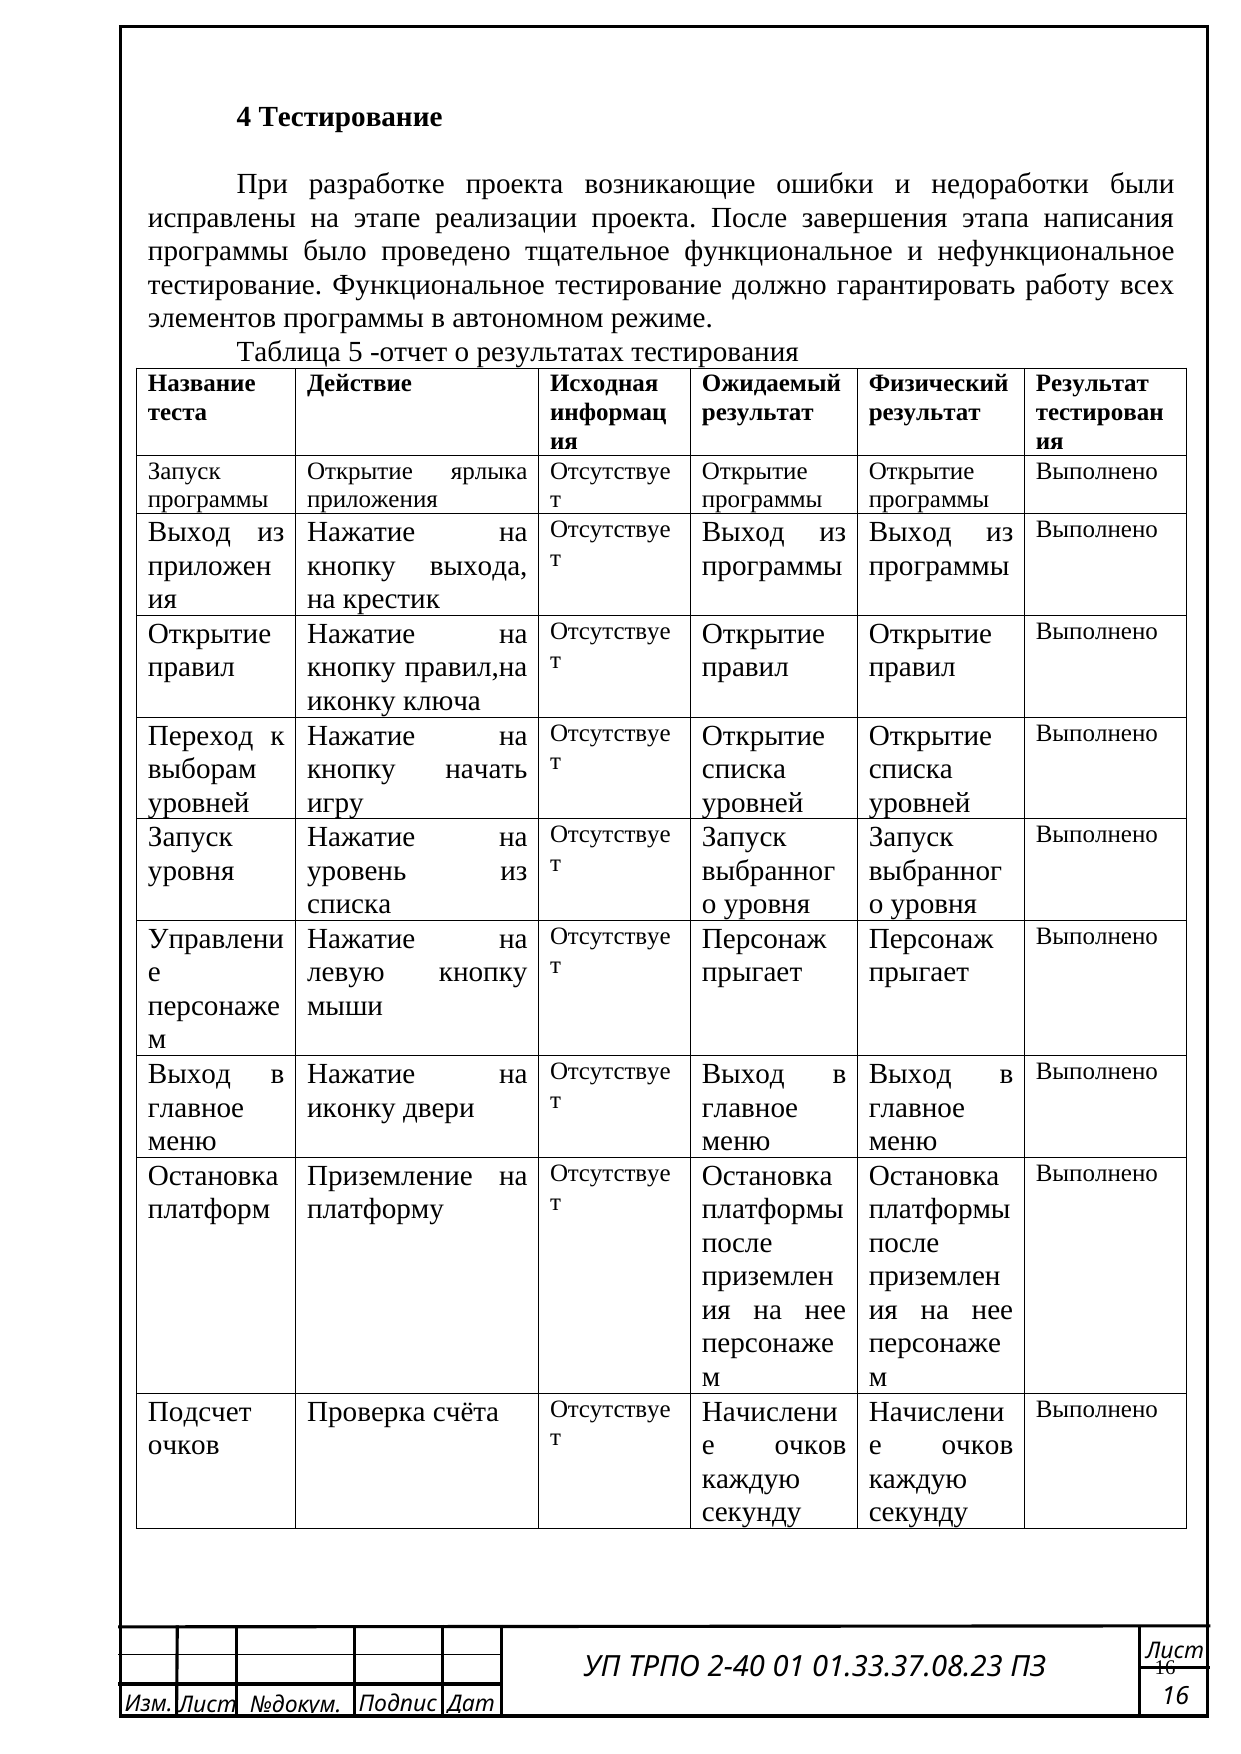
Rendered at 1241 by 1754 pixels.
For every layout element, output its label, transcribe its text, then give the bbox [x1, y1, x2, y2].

table_cell Запуск выбранного уровня [858, 819, 1024, 920]
table_cell Нажатие на кнопку начать игру [296, 718, 538, 818]
table_cell Персонаж прыгает [691, 921, 857, 1055]
table_cell Открытие программы [858, 456, 1024, 513]
table_cell Открытие списка уровней [858, 718, 1024, 818]
table_cell Отсутствует [539, 1158, 690, 1393]
table_cell Отсутствует [539, 819, 690, 920]
table_cell Открытие правил [858, 616, 1024, 717]
table_cell Выход в главное меню [691, 1056, 857, 1157]
table_cell Нажатие на уровень из списка [296, 819, 538, 920]
table_cell Остановка платформы после приземления на нее персонажем [691, 1158, 857, 1393]
table_cell Выполнено [1025, 1394, 1186, 1528]
table_cell Проверка счёта [296, 1394, 538, 1528]
table_cell Выполнено [1025, 921, 1186, 1055]
table_cell Отсутствует [539, 456, 690, 513]
table_cell Подсчет очков [137, 1394, 295, 1528]
table_cell Открытие списка уровней [691, 718, 857, 818]
table_cell Приземление на платформу [296, 1158, 538, 1393]
table_header Действие [296, 369, 538, 455]
table_cell Управление персонажем [137, 921, 295, 1055]
table_cell Выполнено [1025, 1056, 1186, 1157]
table_cell Выполнено [1025, 1158, 1186, 1393]
table_cell Отсутствует [539, 718, 690, 818]
table_cell Выполнено [1025, 456, 1186, 513]
table_cell Открытие правил [137, 616, 295, 717]
table_cell Остановка платформ [137, 1158, 295, 1393]
table_cell Отсутствует [539, 616, 690, 717]
text 4 Тестирование [148, 99, 1175, 133]
table_header Ожидаемый результат [691, 369, 857, 455]
table_cell Нажатие на левую кнопку мыши [296, 921, 538, 1055]
table_cell Запуск выбранного уровня [691, 819, 857, 920]
table_cell Нажатие на иконку двери [296, 1056, 538, 1157]
table_cell Выполнено [1025, 819, 1186, 920]
table_cell Отсутствует [539, 1394, 690, 1528]
table_cell Выход в главное меню [858, 1056, 1024, 1157]
table_header Физический результат [858, 369, 1024, 455]
table_cell Открытие правил [691, 616, 857, 717]
table_cell Выход из программы [691, 514, 857, 615]
table_header Исходная информация [539, 369, 690, 455]
table_cell Выход из приложения [137, 514, 295, 615]
table_cell Переход к выборам уровней [137, 718, 295, 818]
table_cell Нажатие на кнопку правил,на иконку ключа [296, 616, 538, 717]
table_cell Остановка платформы после приземления на нее персонажем [858, 1158, 1024, 1393]
table_cell Отсутствует [539, 514, 690, 615]
table_cell Отсутствует [539, 1056, 690, 1157]
table_cell Запуск уровня [137, 819, 295, 920]
table_cell Выполнено [1025, 514, 1186, 615]
table_cell Начисление очков каждую секунду [858, 1394, 1024, 1528]
text При разработке проекта возникающие ошибки и недоработки были исправлены на этапе реализации проекта. После завершения этапа написания программы было проведено тщательное функциональное и нефункциональное тестирование. Функциональное тестирование должно гарантировать работу всех элементов программы в автономном режиме. [148, 166, 1175, 334]
table_cell Выход из программы [858, 514, 1024, 615]
table_cell Открытие программы [691, 456, 857, 513]
table_cell Выход в главное меню [137, 1056, 295, 1157]
text Таблица 5 -отчет о результатах тестирования [148, 334, 1175, 367]
table_cell Нажатие на кнопку выхода, на крестик [296, 514, 538, 615]
table_cell Открытие ярлыка приложения [296, 456, 538, 513]
table_cell Начисление очков каждую секунду [691, 1394, 857, 1528]
table_cell Выполнено [1025, 718, 1186, 818]
table_cell Запуск программы [137, 456, 295, 513]
table_header Название теста [137, 369, 295, 455]
table_cell Выполнено [1025, 616, 1186, 717]
table_cell Персонаж прыгает [858, 921, 1024, 1055]
table_cell Отсутствует [539, 921, 690, 1055]
table_header Результат тестирования [1025, 369, 1186, 455]
